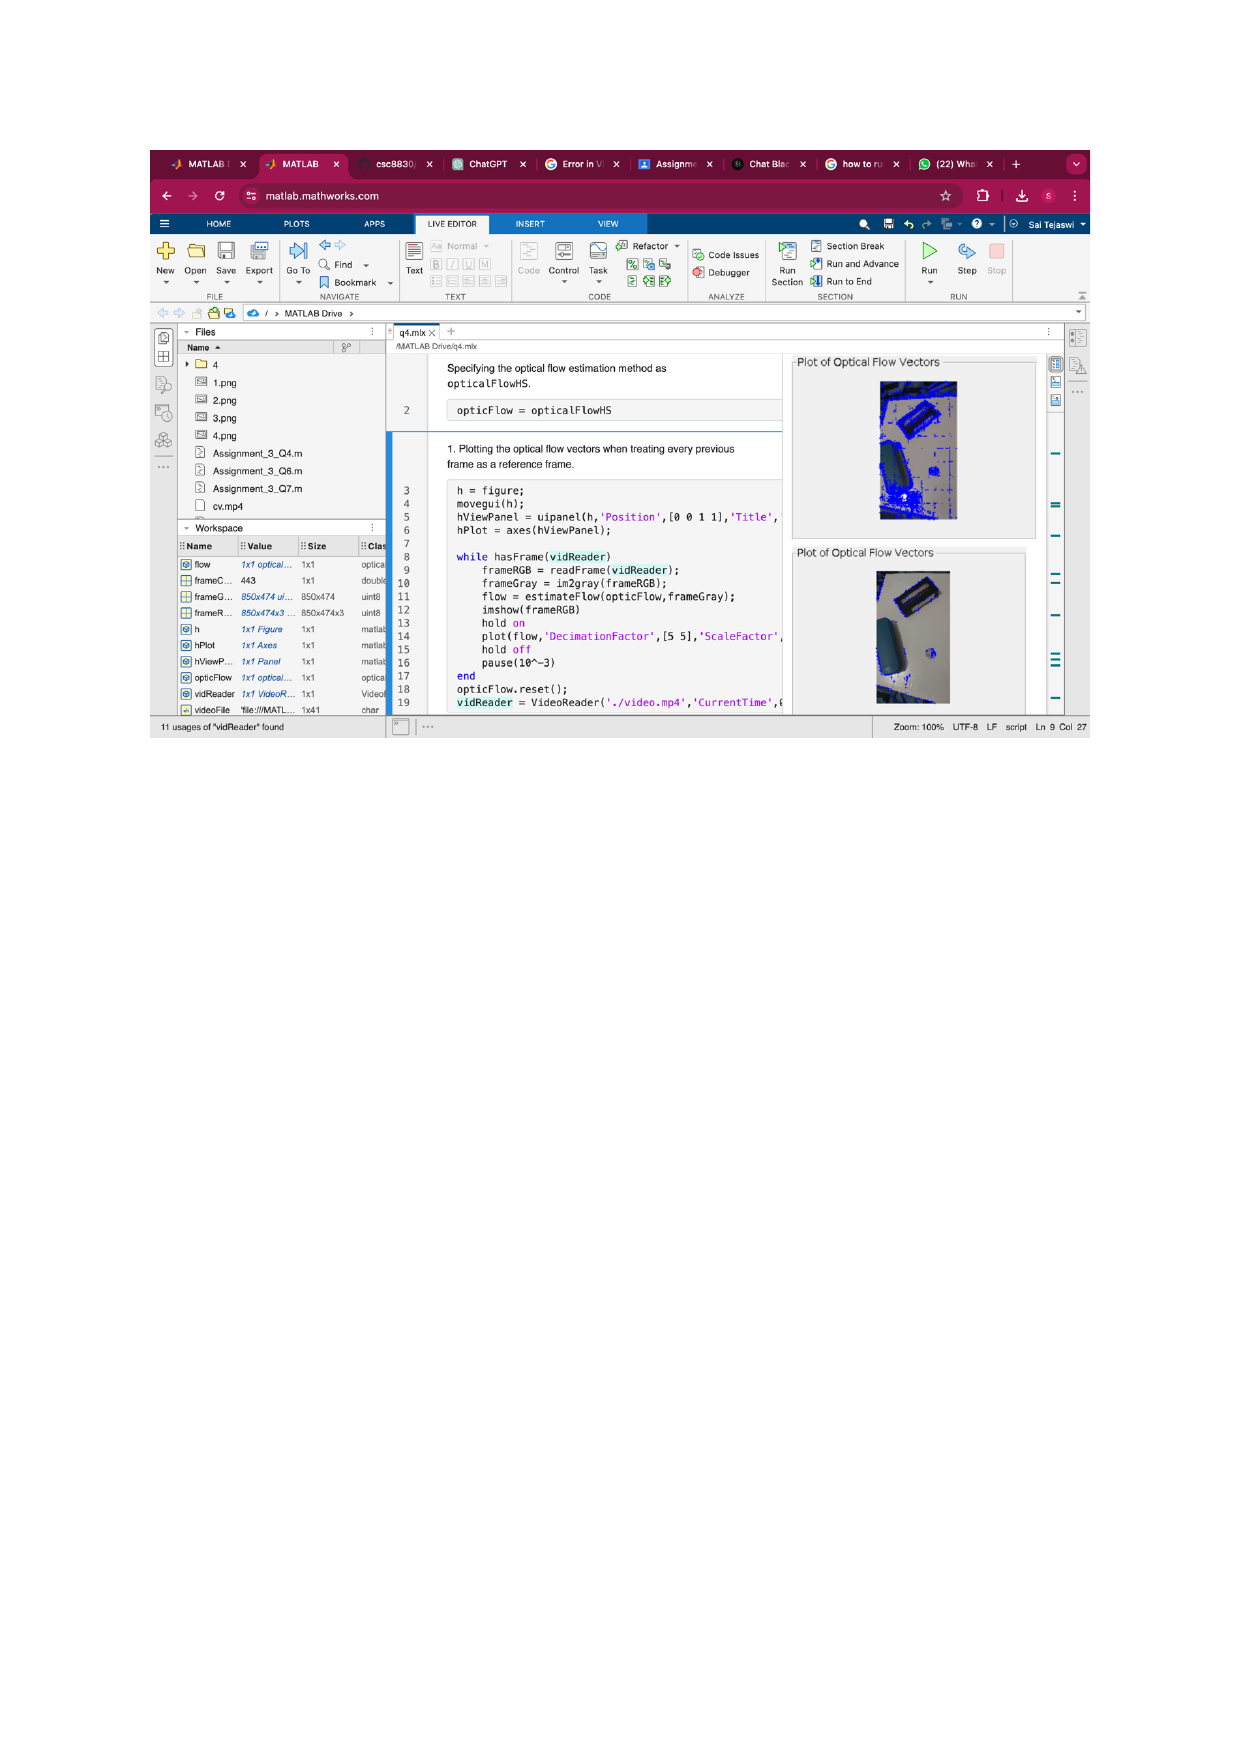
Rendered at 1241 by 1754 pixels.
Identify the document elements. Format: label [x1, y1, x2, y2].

picture [150, 150, 1091, 738]
